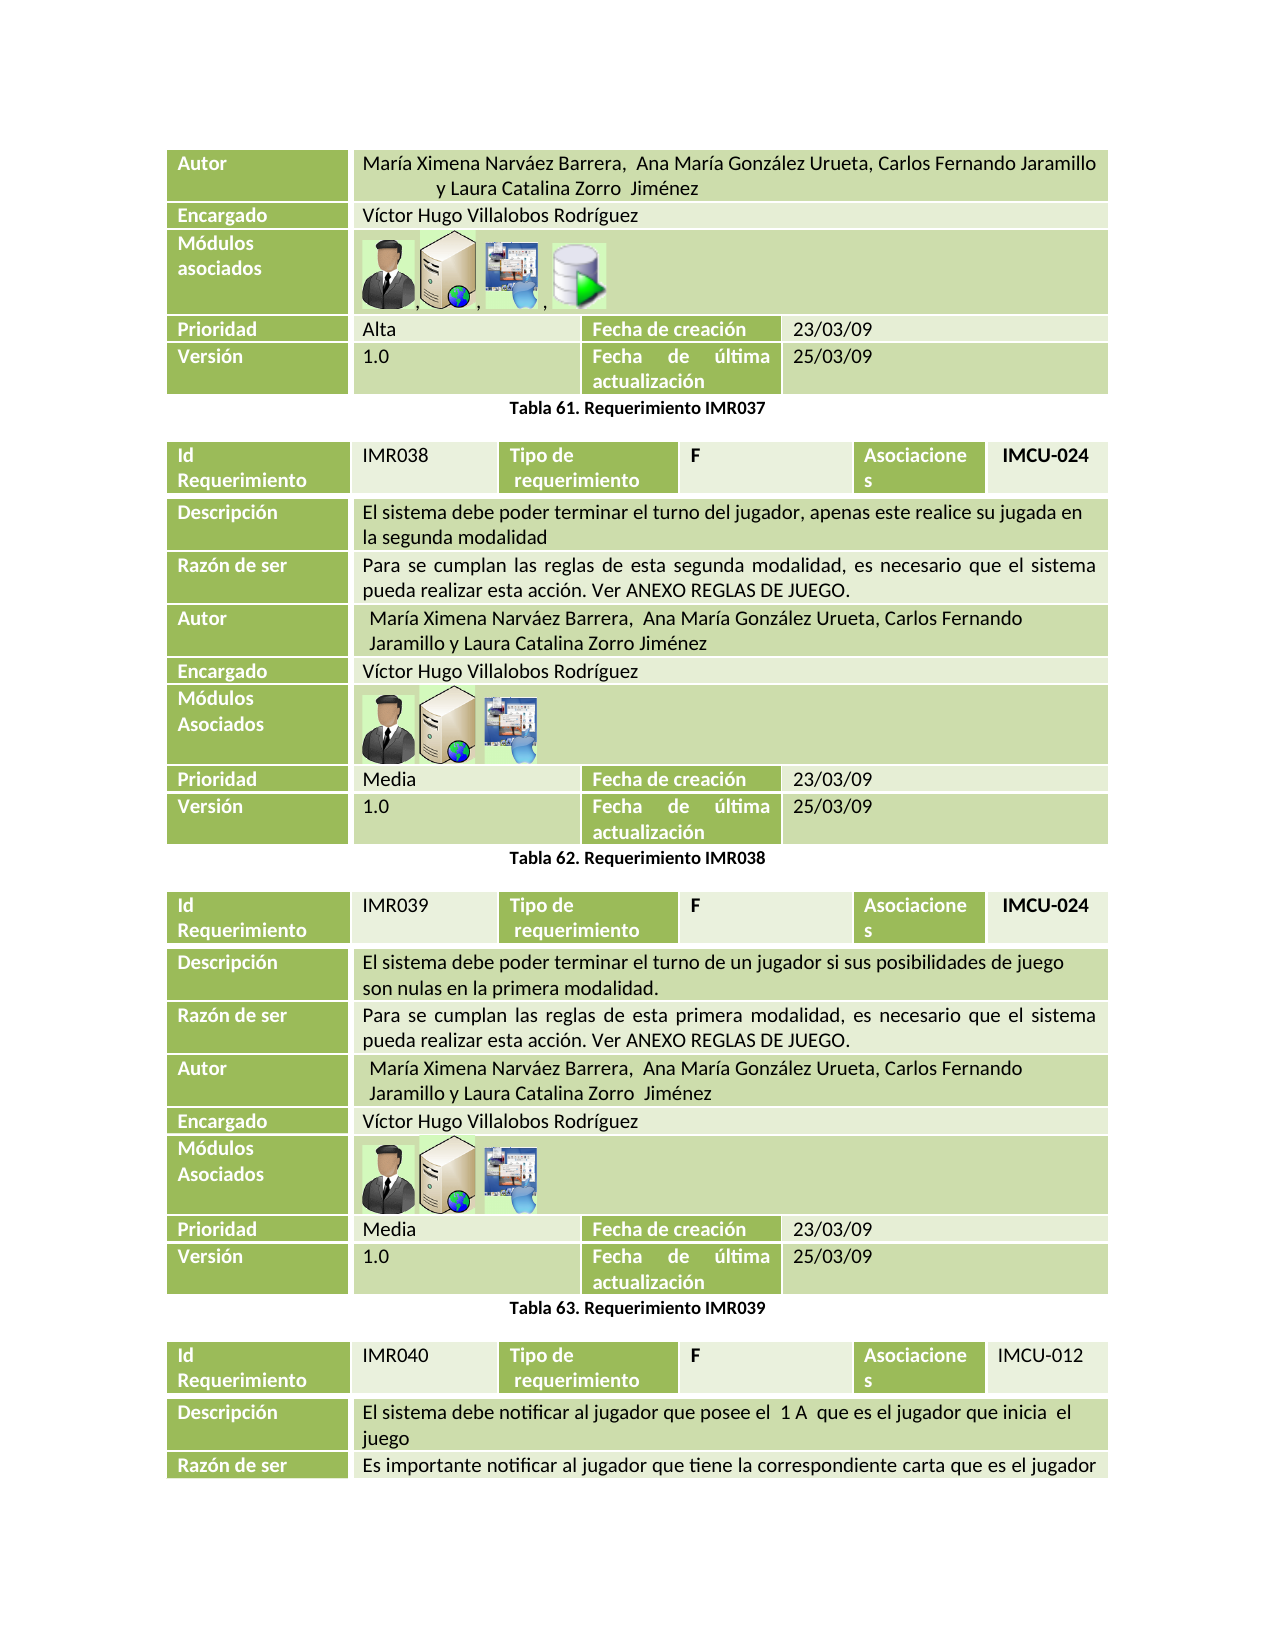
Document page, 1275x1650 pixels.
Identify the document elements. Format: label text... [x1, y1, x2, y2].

picture [485, 242, 538, 309]
table_cell María Ximena Narváez Barrera, Ana María González Urueta, Carlos Fernando Jaramillo y Laura Catalina Zorro Jiménez [354, 605, 1108, 656]
table_header IMR039 [352, 892, 497, 943]
table_header F [680, 892, 852, 943]
table_header F [680, 442, 852, 493]
table_cell Autor [167, 605, 348, 656]
table_cell 23/03/09 [782, 316, 1108, 341]
text Tabla 63. Requerimiento IMR039 [177, 1296, 1098, 1319]
table_cell 1.0 [354, 794, 580, 844]
table_header Tipo de requerimiento [499, 1342, 678, 1393]
table_cell Prioridad [167, 316, 348, 341]
picture [484, 697, 537, 764]
table_cell Víctor Hugo Villalobos Rodríguez [354, 203, 1108, 228]
table_cell Víctor Hugo Villalobos Rodríguez [354, 658, 1108, 683]
table_cell Autor [167, 1055, 348, 1106]
picture [362, 695, 415, 764]
table_header Asociaciones [854, 442, 985, 493]
table_cell Para se cumplan las reglas de esta segunda modalidad, es necesario que el sistema pueda realizar esta acción. Ver ANEXO REGLAS DE JUEGO. [354, 552, 1108, 603]
table_cell Encargado [167, 203, 348, 228]
table_cell Para se cumplan las reglas de esta primera modalidad, es necesario que el sistema pueda realizar esta acción. Ver ANEXO REGLAS DE JUEGO. [354, 1002, 1108, 1053]
table_cell Prioridad [167, 1216, 348, 1241]
table_cell Fecha de creación [582, 1216, 781, 1241]
picture [419, 685, 476, 764]
table_cell 1.0 [354, 1244, 580, 1294]
table_cell Fecha de última actualización [582, 343, 781, 394]
table_header Asociaciones [854, 1342, 985, 1393]
table_cell [476, 1136, 1108, 1214]
table_cell María Ximena Narváez Barrera, Ana María González Urueta, Carlos Fernando Jaramillo y Laura Catalina Zorro Jiménez [354, 150, 1108, 201]
table_header Id Requerimiento [167, 442, 350, 493]
table_cell Módulos asociados [167, 230, 348, 314]
table_cell Descripción [167, 499, 348, 550]
picture [362, 240, 415, 309]
table_cell Descripción [167, 949, 348, 1000]
table_header IMR038 [352, 442, 497, 493]
table_cell Encargado [167, 658, 348, 683]
table_cell Encargado [167, 1108, 348, 1133]
table_cell Versión [167, 1244, 348, 1294]
table_cell Razón de ser [167, 1002, 348, 1053]
table_cell Razón de ser [167, 552, 348, 603]
table_cell [476, 685, 1108, 764]
table_cell 25/03/09 [783, 794, 1108, 844]
table_cell Media [354, 766, 580, 791]
table_cell Razón de ser [167, 1452, 348, 1478]
table_header IMCU-012 [988, 1342, 1108, 1393]
table_cell [354, 685, 419, 764]
table_cell Media [354, 1216, 580, 1241]
table_cell Alta [354, 316, 580, 341]
picture [552, 243, 607, 309]
table_cell El sistema debe poder terminar el turno del jugador, apenas este realice su jugada en la segunda modalidad [354, 499, 1108, 550]
table_cell Módulos Asociados [167, 1136, 348, 1214]
table_cell Fecha de creación [582, 766, 781, 791]
table_cell Autor [167, 150, 348, 201]
table_header Id Requerimiento [167, 892, 350, 943]
table_header IMCU-024 [988, 892, 1108, 943]
table_header Id Requerimiento [167, 1342, 350, 1393]
table_cell Fecha de creación [582, 316, 781, 341]
table_cell Versión [167, 794, 348, 844]
table_cell Prioridad [167, 766, 348, 791]
table_cell El sistema debe notificar al jugador que posee el 1 A que es el jugador que inicia el juego [354, 1399, 1108, 1450]
table_cell Descripción [167, 1399, 348, 1450]
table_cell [354, 1452, 1108, 1478]
table_cell Módulos Asociados [167, 685, 348, 764]
table_cell 25/03/09 [783, 343, 1108, 394]
text Tabla 61. Requerimiento IMR037 [177, 396, 1098, 419]
table_cell 23/03/09 [782, 1216, 1108, 1241]
table_header Tipo de requerimiento [499, 442, 678, 493]
table_header F [680, 1342, 852, 1393]
table_cell 23/03/09 [782, 766, 1108, 791]
table_cell Víctor Hugo Villalobos Rodríguez [354, 1108, 1108, 1133]
table_header Tipo de requerimiento [499, 892, 678, 943]
picture [362, 1145, 415, 1214]
table_cell 1.0 [354, 343, 580, 394]
table_cell Versión [167, 343, 348, 394]
table_cell El sistema debe poder terminar el turno de un jugador si sus posibilidades de juego son nulas en la primera modalidad. [354, 949, 1108, 1000]
table_cell 25/03/09 [783, 1244, 1108, 1294]
table_cell Fecha de última actualización [582, 1244, 781, 1294]
table_cell Fecha de última actualización [582, 794, 781, 844]
table_cell María Ximena Narváez Barrera, Ana María González Urueta, Carlos Fernando Jaramillo y Laura Catalina Zorro Jiménez [354, 1055, 1108, 1106]
picture [419, 1135, 476, 1214]
table_header IMCU-024 [988, 442, 1108, 493]
table_cell [354, 1136, 419, 1214]
table_cell ,, , [354, 230, 1108, 314]
table_header IMR040 [352, 1342, 497, 1393]
table_header Asociaciones [854, 892, 985, 943]
text Tabla 62. Requerimiento IMR038 [177, 846, 1098, 869]
picture [420, 230, 476, 309]
picture [484, 1147, 537, 1214]
